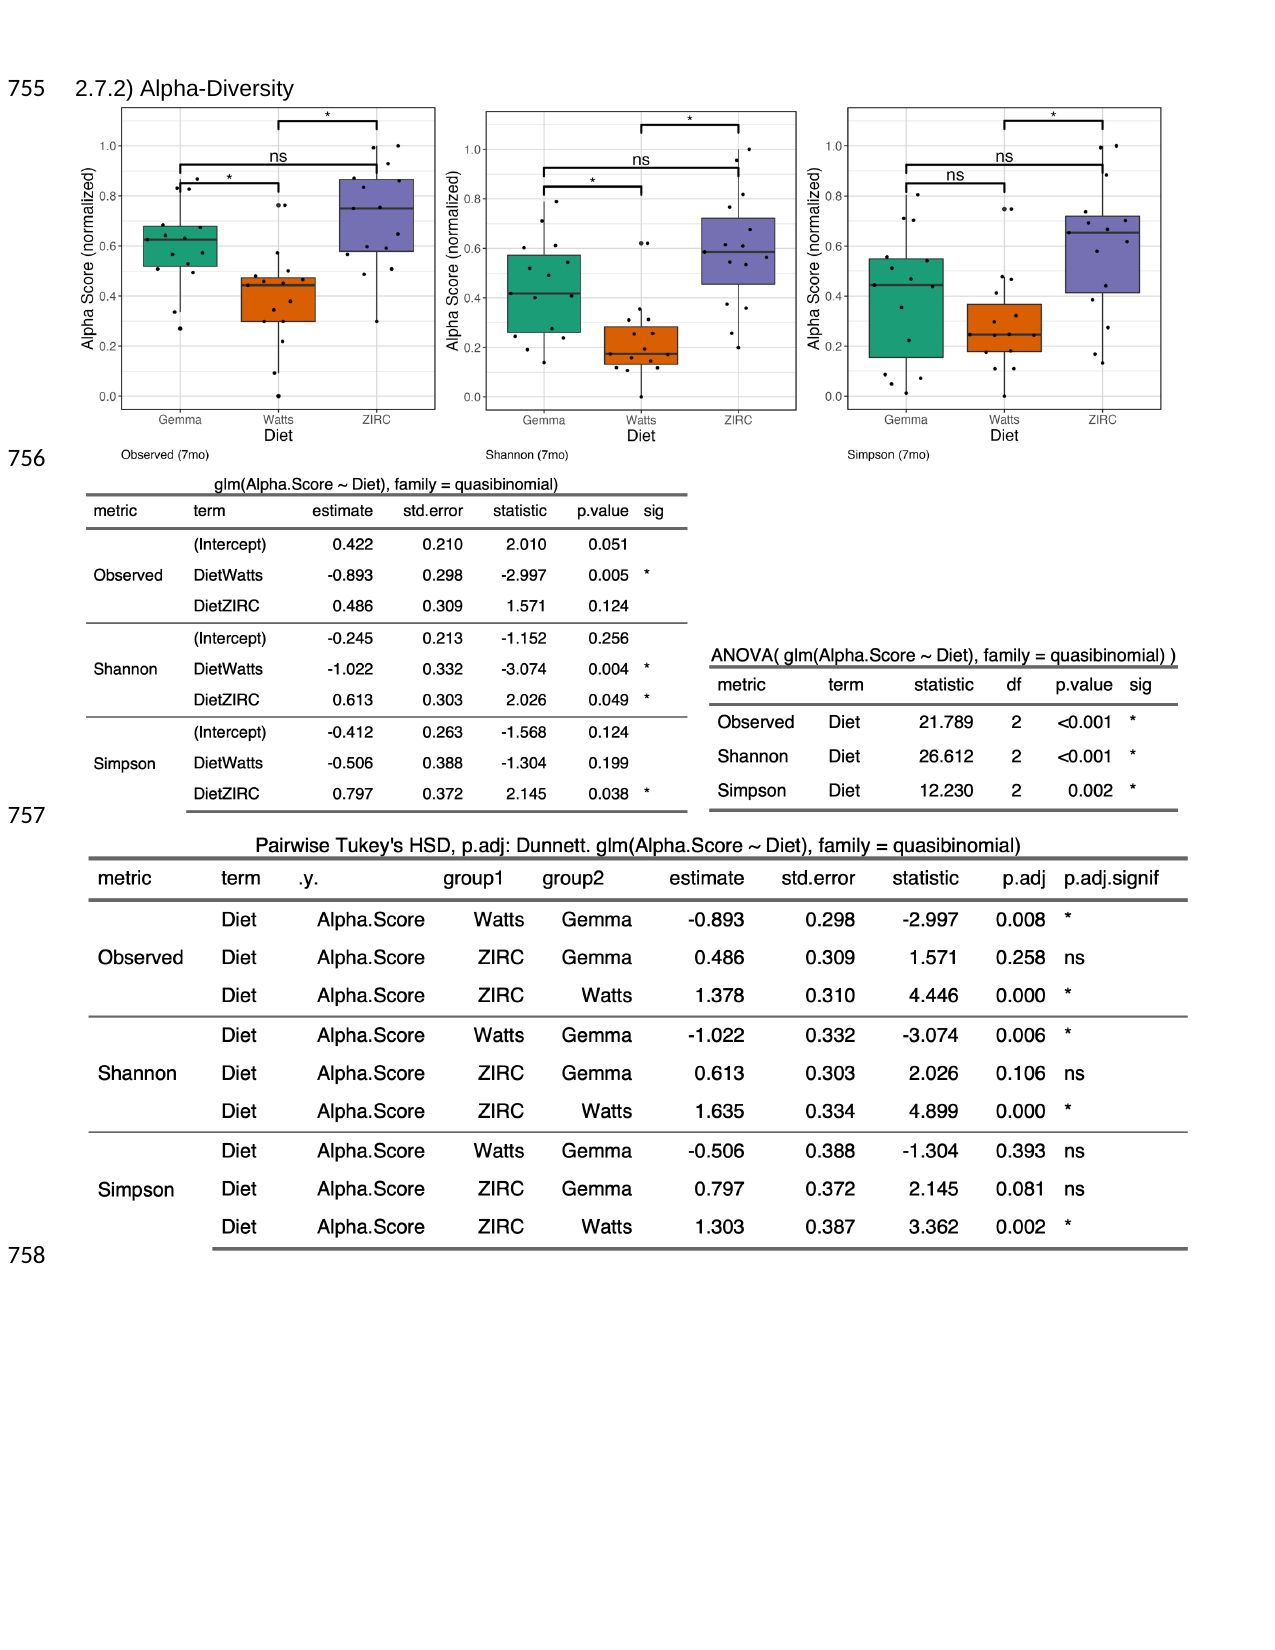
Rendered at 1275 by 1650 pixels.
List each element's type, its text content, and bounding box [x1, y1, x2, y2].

picture [75, 101, 1200, 1264]
text 2.7.2) Alpha-Diversity [75, 75, 1200, 101]
